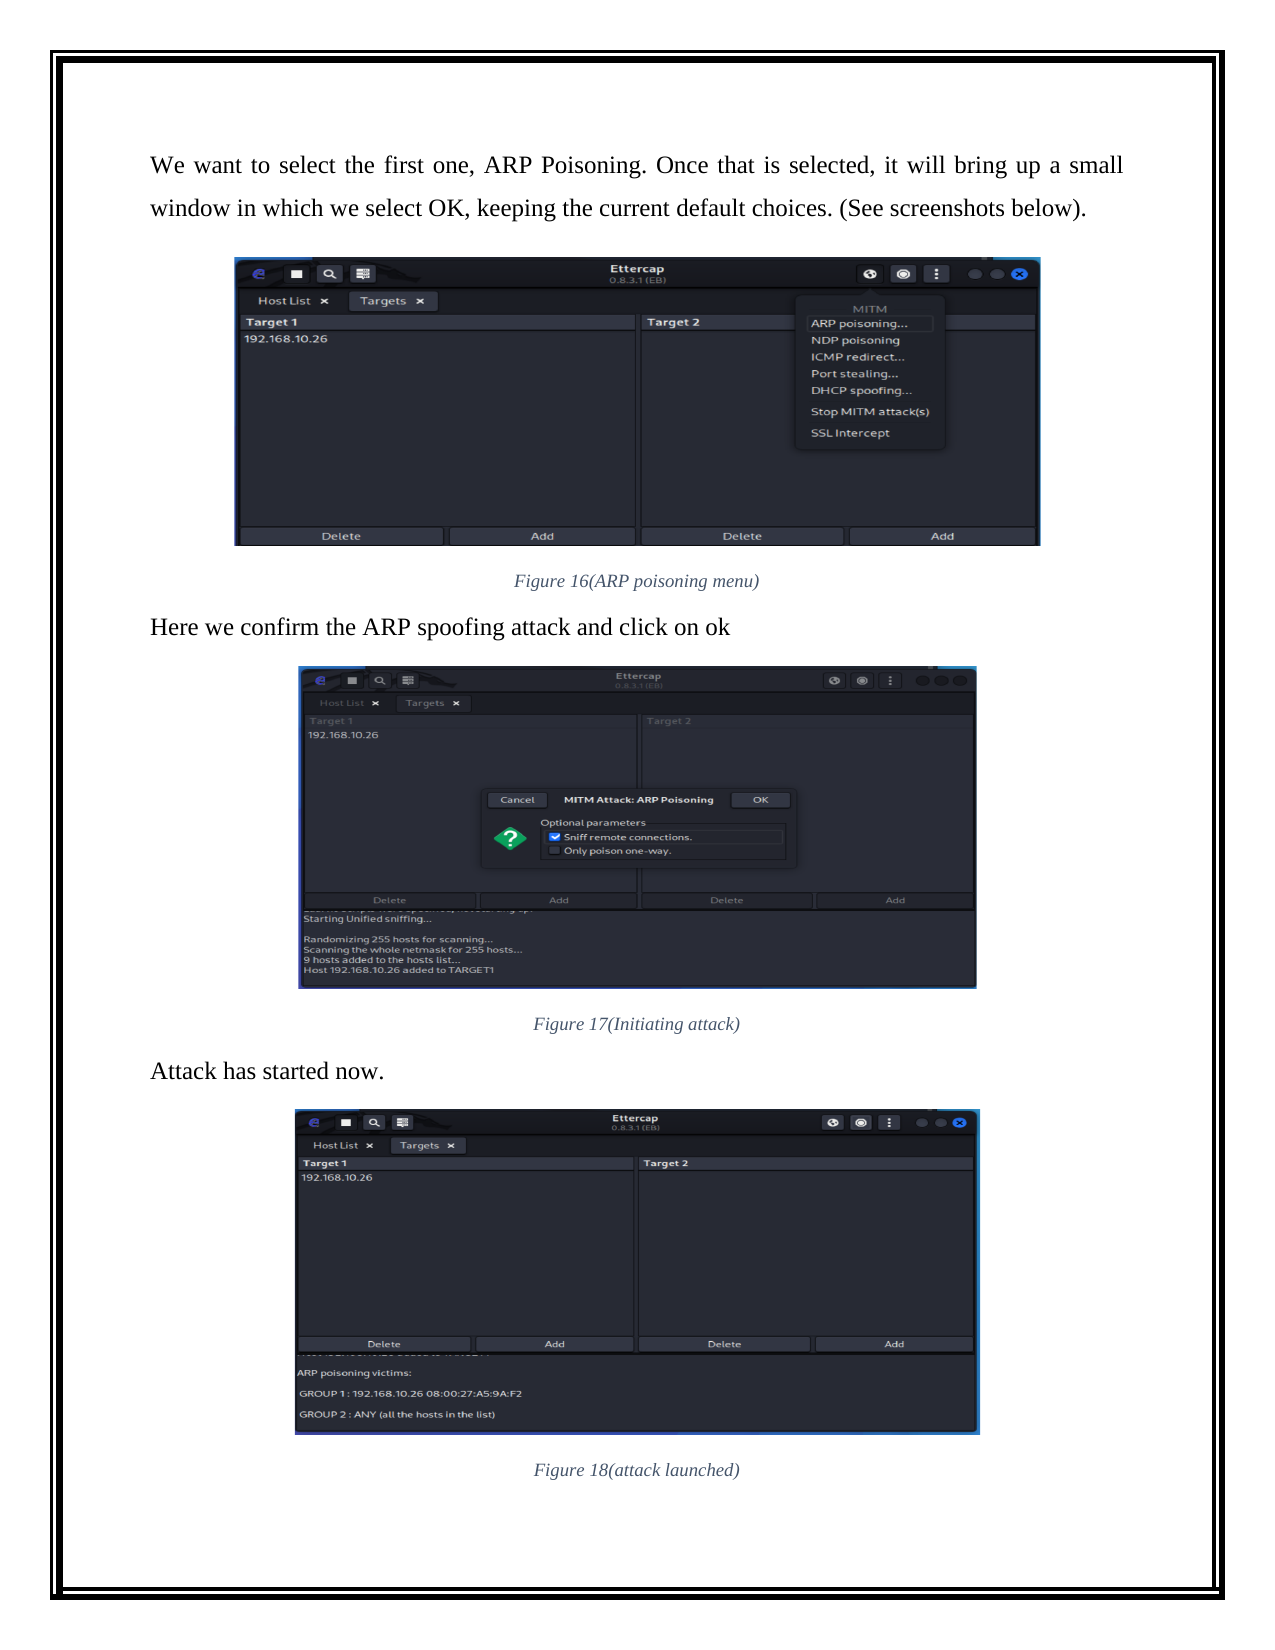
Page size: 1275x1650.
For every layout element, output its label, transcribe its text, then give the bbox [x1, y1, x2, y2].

text We want to select the first one, ARP Poisoning. Once that is selected, it will bring up a small window in which we select OK, keeping the current default choices. (See screenshots below). [150, 150, 1125, 222]
picture [234, 257, 1041, 546]
text Figure 16(ARP poisoning menu) [150, 570, 1125, 591]
picture [298, 666, 977, 989]
picture [294, 1109, 981, 1435]
text Attack has started now. [150, 1056, 1125, 1084]
text Here we confirm the ARP spoofing attack and click on ok [150, 612, 1125, 641]
text Figure 18(attack launched) [150, 1459, 1125, 1481]
text Figure 17(Initiating attack) [150, 1013, 1125, 1035]
